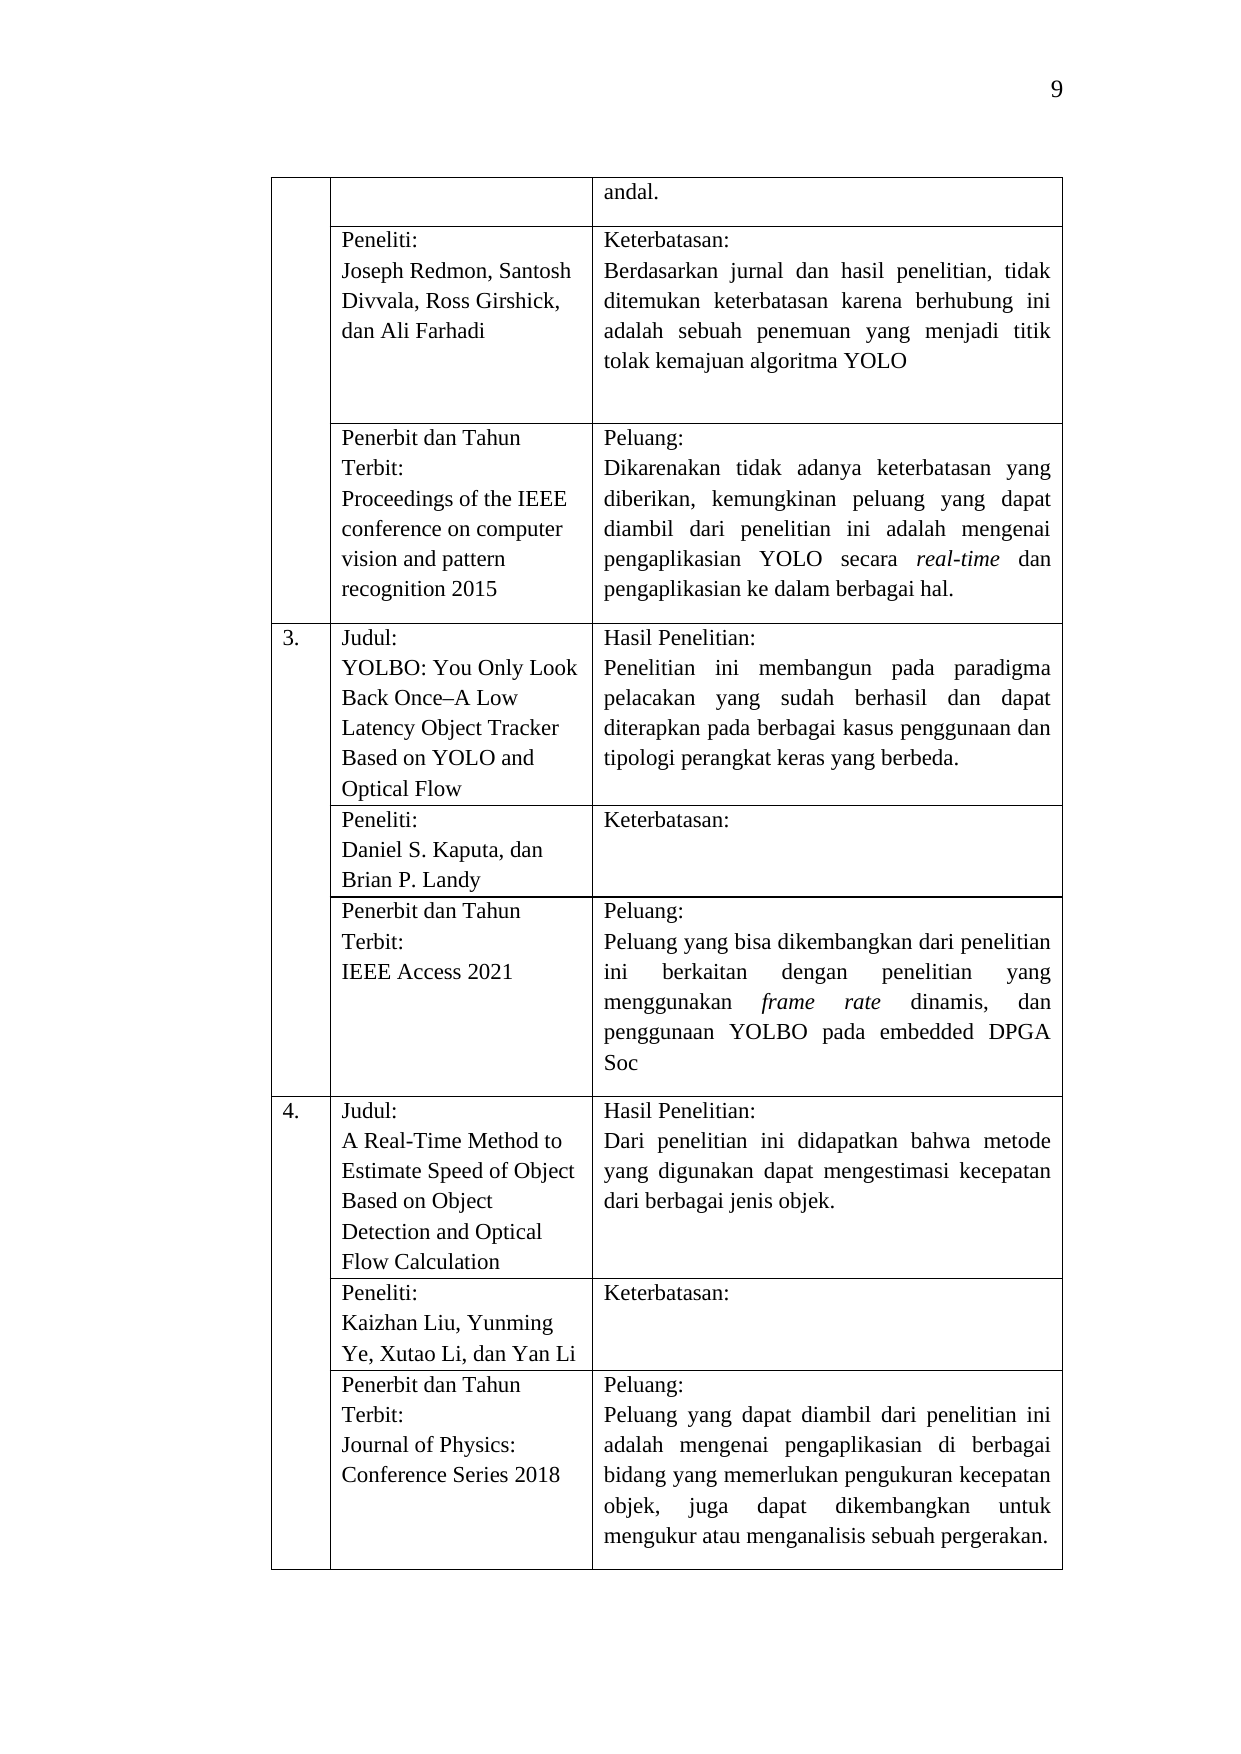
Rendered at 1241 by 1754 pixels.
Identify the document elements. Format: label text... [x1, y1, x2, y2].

table_cell Judul: YOLBO: You Only Look Back Once–A Low Latency Object Tracker Based on YOLO and Optical Flow [331, 624, 592, 805]
table_cell 2. [272, 178, 330, 622]
table_cell Judul: A Real-Time Method to Estimate Speed of Object Based on Object Detection and Optical Flow Calculation [331, 1097, 592, 1278]
table_cell Keterbatasan: [593, 1279, 1062, 1370]
table_cell 4. [272, 1097, 330, 1569]
table_cell 3. [272, 624, 330, 1096]
table_cell Keterbatasan: Berdasarkan jurnal dan hasil penelitian, tidak ditemukan keterbatasan karena berhubung ini adalah sebuah penemuan yang menjadi titik tolak kemajuan algoritma YOLO [593, 227, 1062, 423]
table_cell Peluang: Peluang yang dapat diambil dari penelitian ini adalah mengenai pengaplikasian di berbagai bidang yang memerlukan pengukuran kecepatan objek, juga dapat dikembangkan untuk mengukur atau menganalisis sebuah pergerakan. [593, 1371, 1062, 1569]
table_cell Peneliti: Joseph Redmon, Santosh Divvala, Ross Girshick, dan Ali Farhadi [331, 227, 592, 423]
table_cell Peneliti: Daniel S. Kaputa, dan Brian P. Landy [331, 806, 592, 896]
table_cell Hasil Penelitian: Dari penelitian ini didapatkan bahwa metode yang digunakan dapat mengestimasi kecepatan dari berbagai jenis objek. [593, 1097, 1062, 1278]
table_cell Penerbit dan Tahun Terbit: Proceedings of the IEEE conference on computer vision and pattern recognition 2015 [331, 424, 592, 622]
table_cell Keterbatasan: [593, 806, 1062, 896]
table_cell Peluang: Dikarenakan tidak adanya keterbatasan yang diberikan, kemungkinan peluang yang dapat diambil dari penelitian ini adalah mengenai pengaplikasian YOLO secara real-time dan pengaplikasian ke dalam berbagai hal. [593, 424, 1062, 622]
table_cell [331, 178, 592, 226]
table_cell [593, 178, 1062, 226]
table_cell Hasil Penelitian: Penelitian ini membangun pada paradigma pelacakan yang sudah berhasil dan dapat diterapkan pada berbagai kasus penggunaan dan tipologi perangkat keras yang berbeda. [593, 624, 1062, 805]
table_cell Penerbit dan Tahun Terbit: Journal of Physics: Conference Series 2018 [331, 1371, 592, 1569]
table_cell Peneliti: Kaizhan Liu, Yunming Ye, Xutao Li, dan Yan Li [331, 1279, 592, 1370]
table_cell Peluang: Peluang yang bisa dikembangkan dari penelitian ini berkaitan dengan penelitian yang menggunakan frame rate dinamis, dan penggunaan YOLBO pada embedded DPGA Soc [593, 898, 1062, 1096]
table_cell Penerbit dan Tahun Terbit: IEEE Access 2021 [331, 898, 592, 1096]
